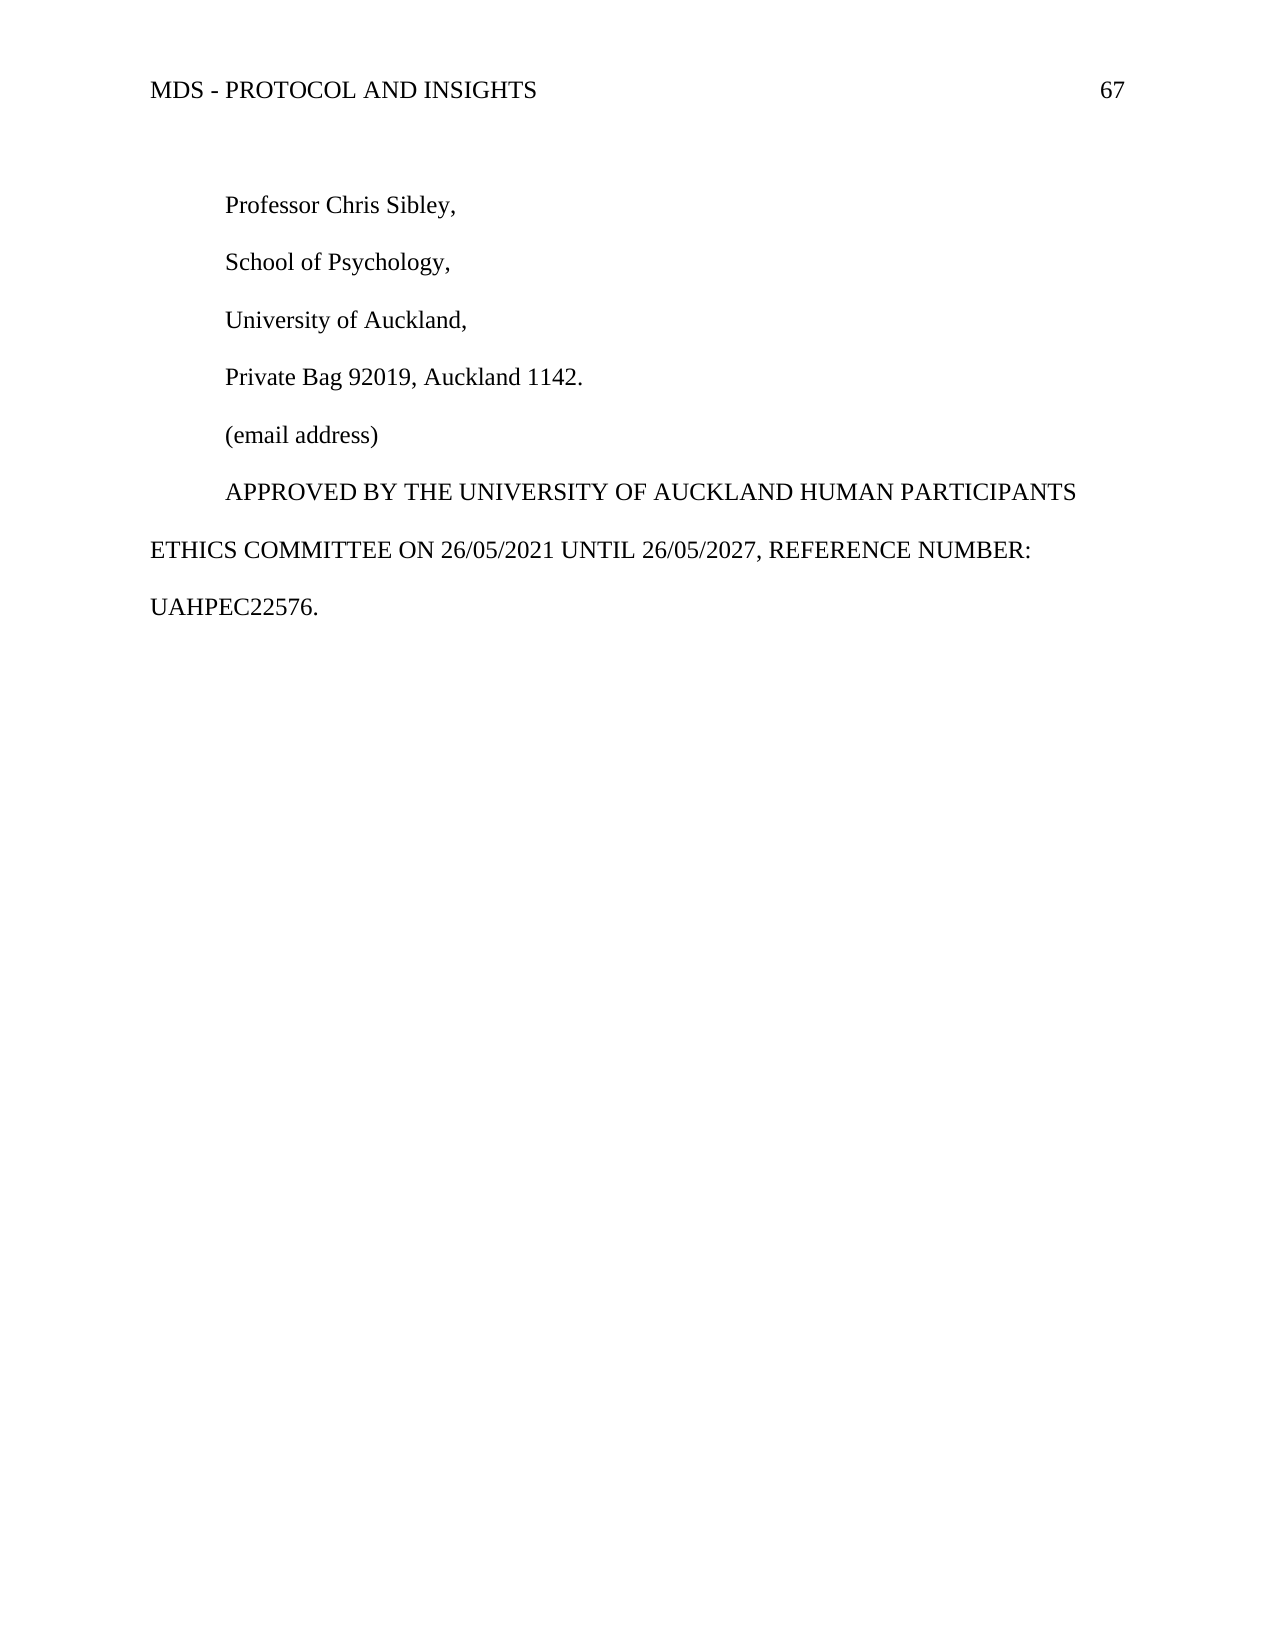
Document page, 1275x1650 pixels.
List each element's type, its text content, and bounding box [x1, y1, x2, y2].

text School of Psychology, [150, 247, 1125, 276]
text Private Bag 92019, Auckland 1142. [150, 362, 1125, 391]
text (email address) [150, 420, 1125, 449]
text Professor Chris Sibley, [150, 190, 1125, 219]
text University of Auckland, [150, 305, 1125, 334]
text APPROVED BY THE UNIVERSITY OF AUCKLAND HUMAN PARTICIPANTS ETHICS COMMITTEE ON 26/05/2021 UNTIL 26/05/2027, REFERENCE NUMBER: UAHPEC22576. [150, 477, 1125, 621]
